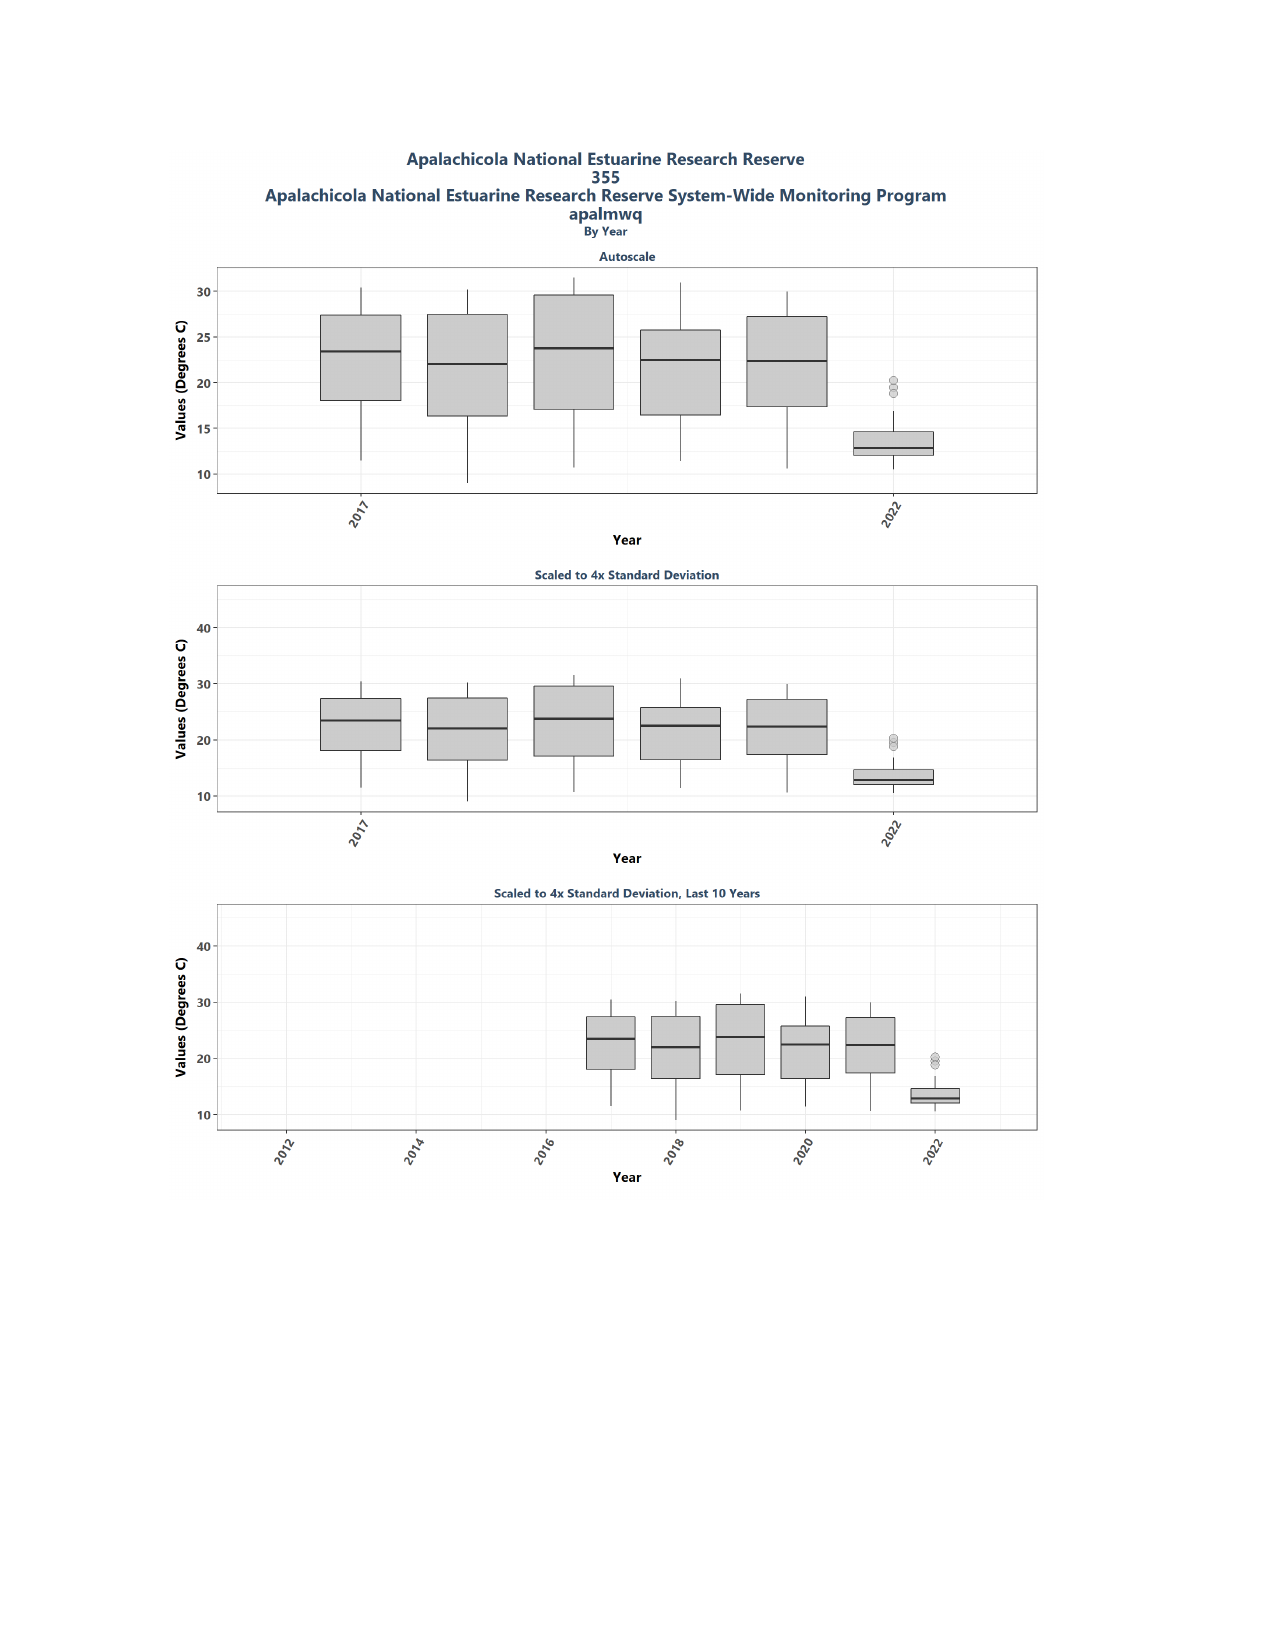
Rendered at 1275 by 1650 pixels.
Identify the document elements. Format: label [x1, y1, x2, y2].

picture [168, 150, 1044, 1200]
